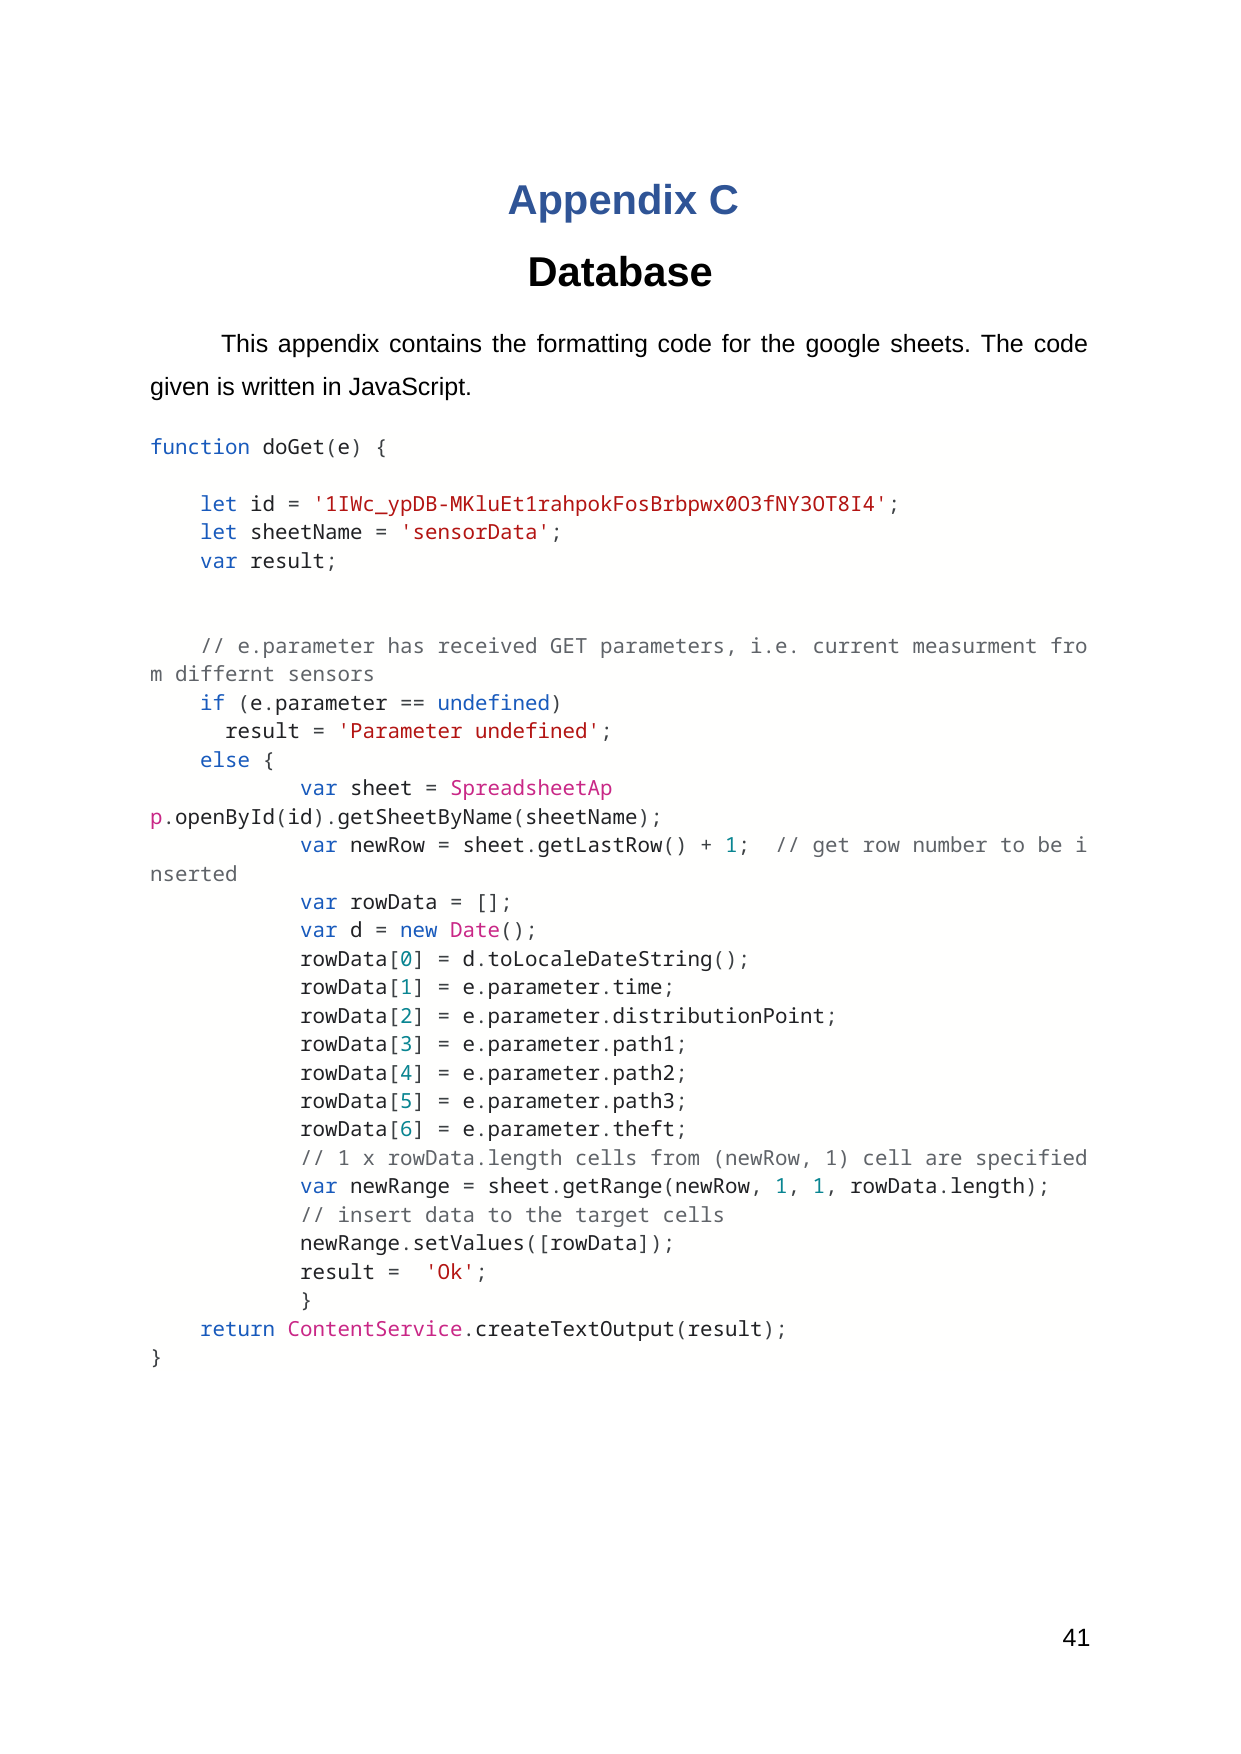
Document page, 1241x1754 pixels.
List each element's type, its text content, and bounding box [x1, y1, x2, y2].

text var newRange = sheet.getRange(newRow, 1, 1, rowData.length); [150, 1171, 1090, 1200]
text var d = new Date(); [150, 916, 1090, 944]
text rowData[1] = e.parameter.time; [150, 972, 1090, 1001]
text // 1 x rowData.length cells from (newRow, 1) cell are specified [150, 1143, 1090, 1171]
text return ContentService.createTextOutput(result); [150, 1314, 1090, 1342]
text let id = '1IWc_ypDB-MKluEt1rahpokFosBrbpwx0O3fNY3OT8I4'; [150, 489, 1090, 517]
text var sheet = SpreadsheetApp.openById(id).getSheetByName(sheetName); [150, 773, 1090, 830]
text rowData[6] = e.parameter.theft; [150, 1114, 1090, 1143]
text rowData[5] = e.parameter.path3; [150, 1086, 1090, 1114]
text This appendix contains the formatting code for the google sheets. The code given is written in JavaScript. [150, 329, 1090, 401]
text Database [150, 247, 1090, 295]
text let sheetName = 'sensorData'; [150, 517, 1090, 546]
text // e.parameter has received GET parameters, i.e. current measurment from differnt sensors [150, 631, 1090, 688]
text } [150, 1285, 1090, 1314]
text // insert data to the target cells [150, 1200, 1090, 1228]
text rowData[4] = e.parameter.path2; [150, 1058, 1090, 1086]
text } [150, 1342, 1090, 1371]
text result = 'Ok'; [150, 1257, 1090, 1285]
text else { [150, 745, 1090, 773]
text if (e.parameter == undefined) [150, 688, 1090, 716]
text function doGet(e) { [150, 432, 1090, 461]
text result = 'Parameter undefined'; [150, 716, 1090, 745]
subtitle Appendix C [150, 175, 1090, 223]
text var result; [150, 546, 1090, 574]
text rowData[3] = e.parameter.path1; [150, 1029, 1090, 1058]
text var newRow = sheet.getLastRow() + 1; // get row number to be inserted [150, 830, 1090, 887]
text rowData[2] = e.parameter.distributionPoint; [150, 1001, 1090, 1029]
text newRange.setValues([rowData]); [150, 1228, 1090, 1257]
text rowData[0] = d.toLocaleDateString(); [150, 944, 1090, 972]
text var rowData = []; [150, 887, 1090, 916]
